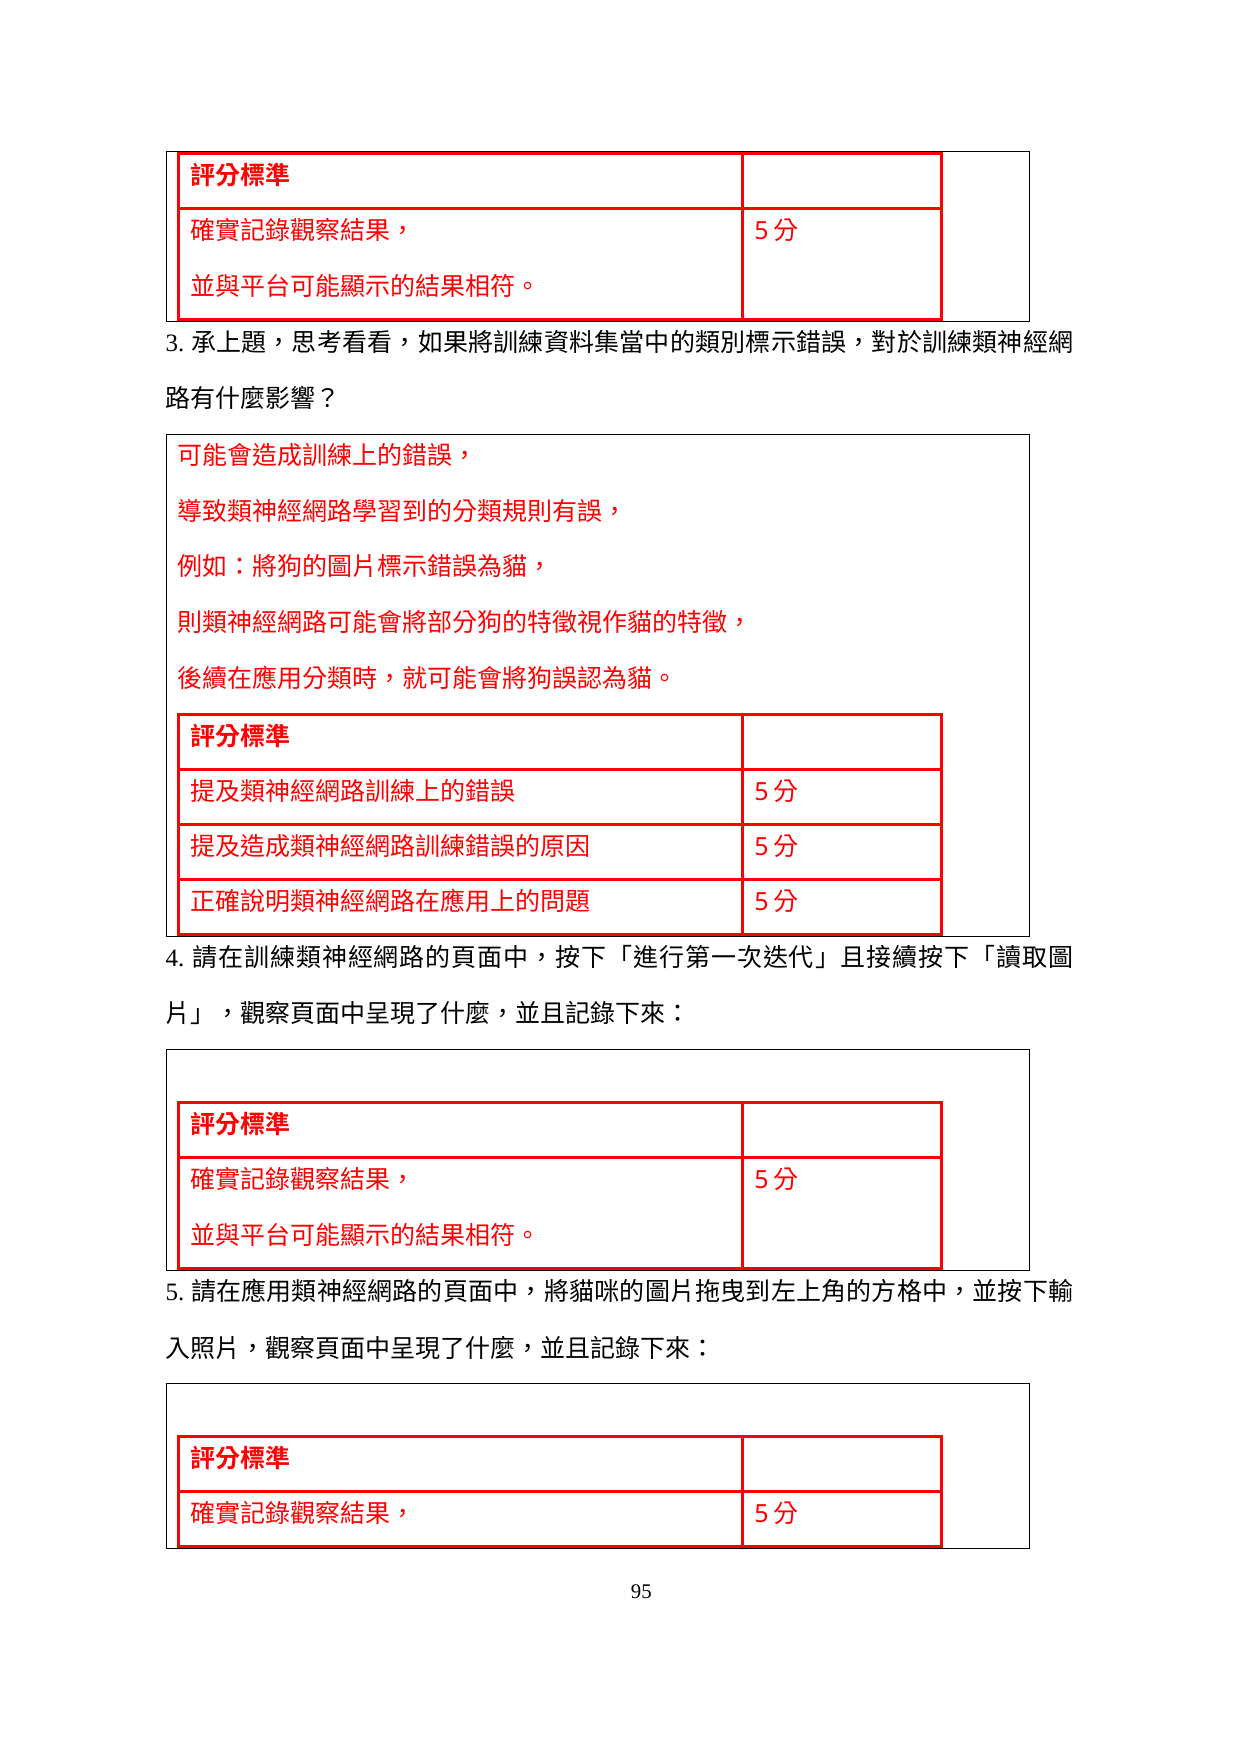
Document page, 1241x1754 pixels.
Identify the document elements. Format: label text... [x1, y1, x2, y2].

table_header [167, 152, 177, 321]
text 3. 承上題，思考看看，如果將訓練資料集當中的類別標示錯誤，對於訓練類神經網路有什麼影響？ [165, 322, 1075, 416]
table_header [167, 1050, 1029, 1270]
text 5. 請在應用類神經網路的頁面中，將貓咪的圖片拖曳到左上角的方格中，並按下輸入照片，觀察頁面中呈現了什麼，並且記錄下來： [165, 1271, 1075, 1365]
table_header [943, 152, 1029, 321]
table_header [180, 210, 741, 318]
table_header [167, 1384, 1029, 1548]
table_header [180, 155, 741, 207]
table_header 可能會造成訓練上的錯誤， 導致類神經網路學習到的分類規則有誤， 例如：將狗的圖片標示錯誤為貓， 則類神經網路可能會將部分狗的特徵視作貓的特徵， 後續在應用分類時，就可能會將狗誤認為貓。 [167, 435, 1029, 936]
text 4. 請在訓練類神經網路的頁面中，按下「進行第一次迭代」且接續按下「讀取圖片」，觀察頁面中呈現了什麼，並且記錄下來： [165, 937, 1075, 1031]
table_header [744, 155, 940, 207]
table_header [744, 210, 940, 318]
